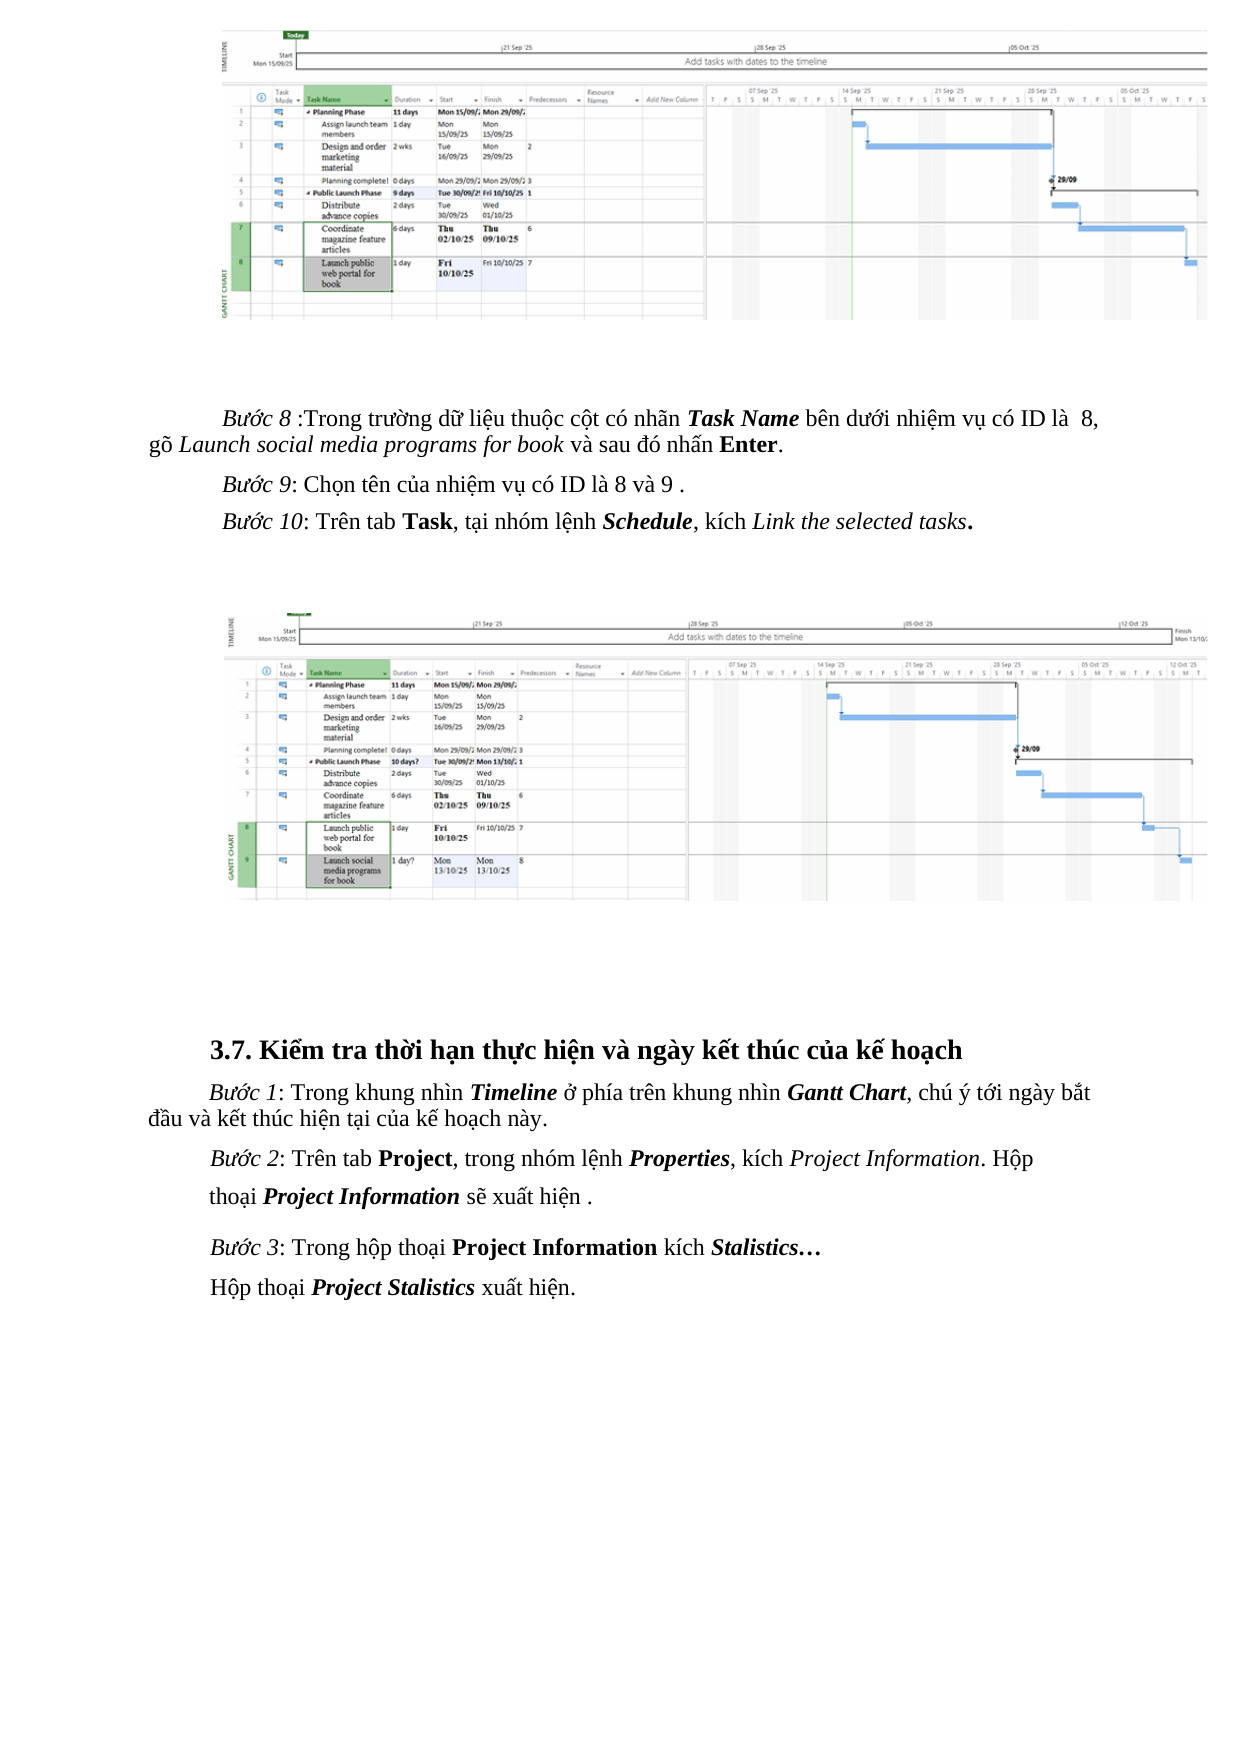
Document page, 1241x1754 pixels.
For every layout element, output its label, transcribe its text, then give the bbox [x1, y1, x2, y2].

text Bước 9: Chọn tên của nhiệm vụ có ID là 8 và 9 . [222, 470, 1129, 498]
picture [221, 613, 1208, 901]
text Bước 8 :Trong trường dữ liệu thuộc cột có nhãn Task Name bên dưới nhiệm vụ có ID là 8, gõ Launch social media programs for book và sau đó nhấn Enter. [149, 406, 1129, 458]
text Hộp thoại Project Stalistics xuất hiện. [210, 1273, 1129, 1300]
text 3.7. Kiểm tra thời hạn thực hiện và ngày kết thúc của kế hoạch [210, 1033, 1129, 1066]
text Bước 3: Trong hộp thoại Project Information kích Stalistics… [209, 1232, 1054, 1260]
text Bước 1: Trong khung nhìn Timeline ở phía trên khung nhìn Gantt Chart, chú ý tới ngày bắt đầu và kết thúc hiện tại của kế hoạch này. [148, 1079, 1129, 1131]
picture [221, 30, 1208, 320]
text Bước 2: Trên tab Project, trong nhóm lệnh Properties, kích Project Information. Hộp thoại Project Information sẽ xuất hiện . [209, 1144, 1036, 1209]
text Bước 10: Trên tab Task, tại nhóm lệnh Schedule, kích Link the selected tasks. [147, 509, 1129, 535]
